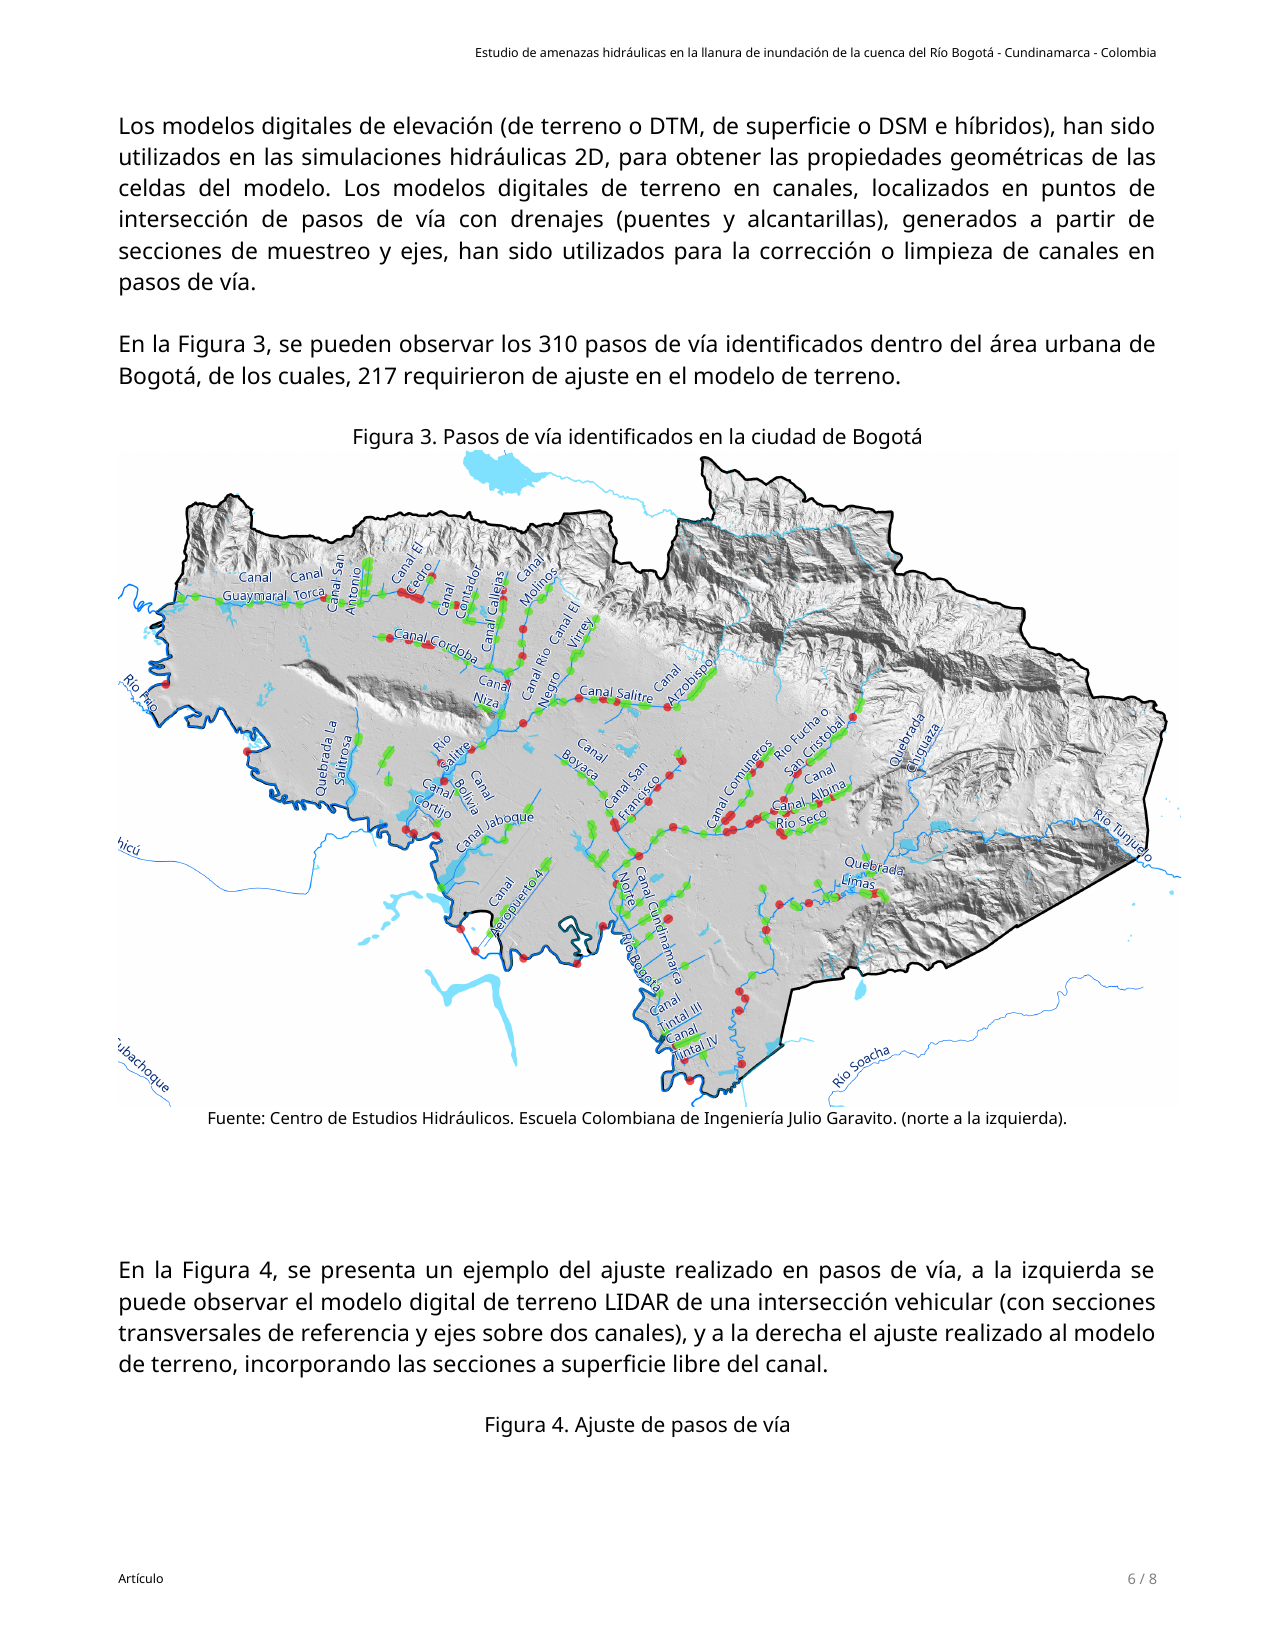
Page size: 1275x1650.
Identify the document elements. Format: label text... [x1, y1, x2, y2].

text Fuente: Centro de Estudios Hidráulicos. Escuela Colombiana de Ingeniería Julio Garavito. (norte a la izquierda). [118, 1107, 1157, 1129]
text En la Figura 3, se pueden observar los 310 pasos de vía identificados dentro del área urbana de Bogotá, de los cuales, 217 requirieron de ajuste en el modelo de terreno. [118, 328, 1157, 391]
text En la Figura 4, se presenta un ejemplo del ajuste realizado en pasos de vía, a la izquierda se puede observar el modelo digital de terreno LIDAR de una intersección vehicular (con secciones transversales de referencia y ejes sobre dos canales), y a la derecha el ajuste realizado al modelo de terreno, incorporando las secciones a superficie libre del canal. [118, 1254, 1157, 1379]
text Figura 3. Pasos de vía identificados en la ciudad de Bogotá [118, 422, 1157, 450]
picture [118, 450, 1182, 1107]
text Los modelos digitales de elevación (de terreno o DTM, de superficie o DSM e híbridos), han sido utilizados en las simulaciones hidráulicas 2D, para obtener las propiedades geométricas de las celdas del modelo. Los modelos digitales de terreno en canales, localizados en puntos de intersección de pasos de vía con drenajes (puentes y alcantarillas), generados a partir de secciones de muestreo y ejes, han sido utilizados para la corrección o limpieza de canales en pasos de vía. [118, 110, 1157, 297]
text Figura 4. Ajuste de pasos de vía [118, 1411, 1157, 1439]
